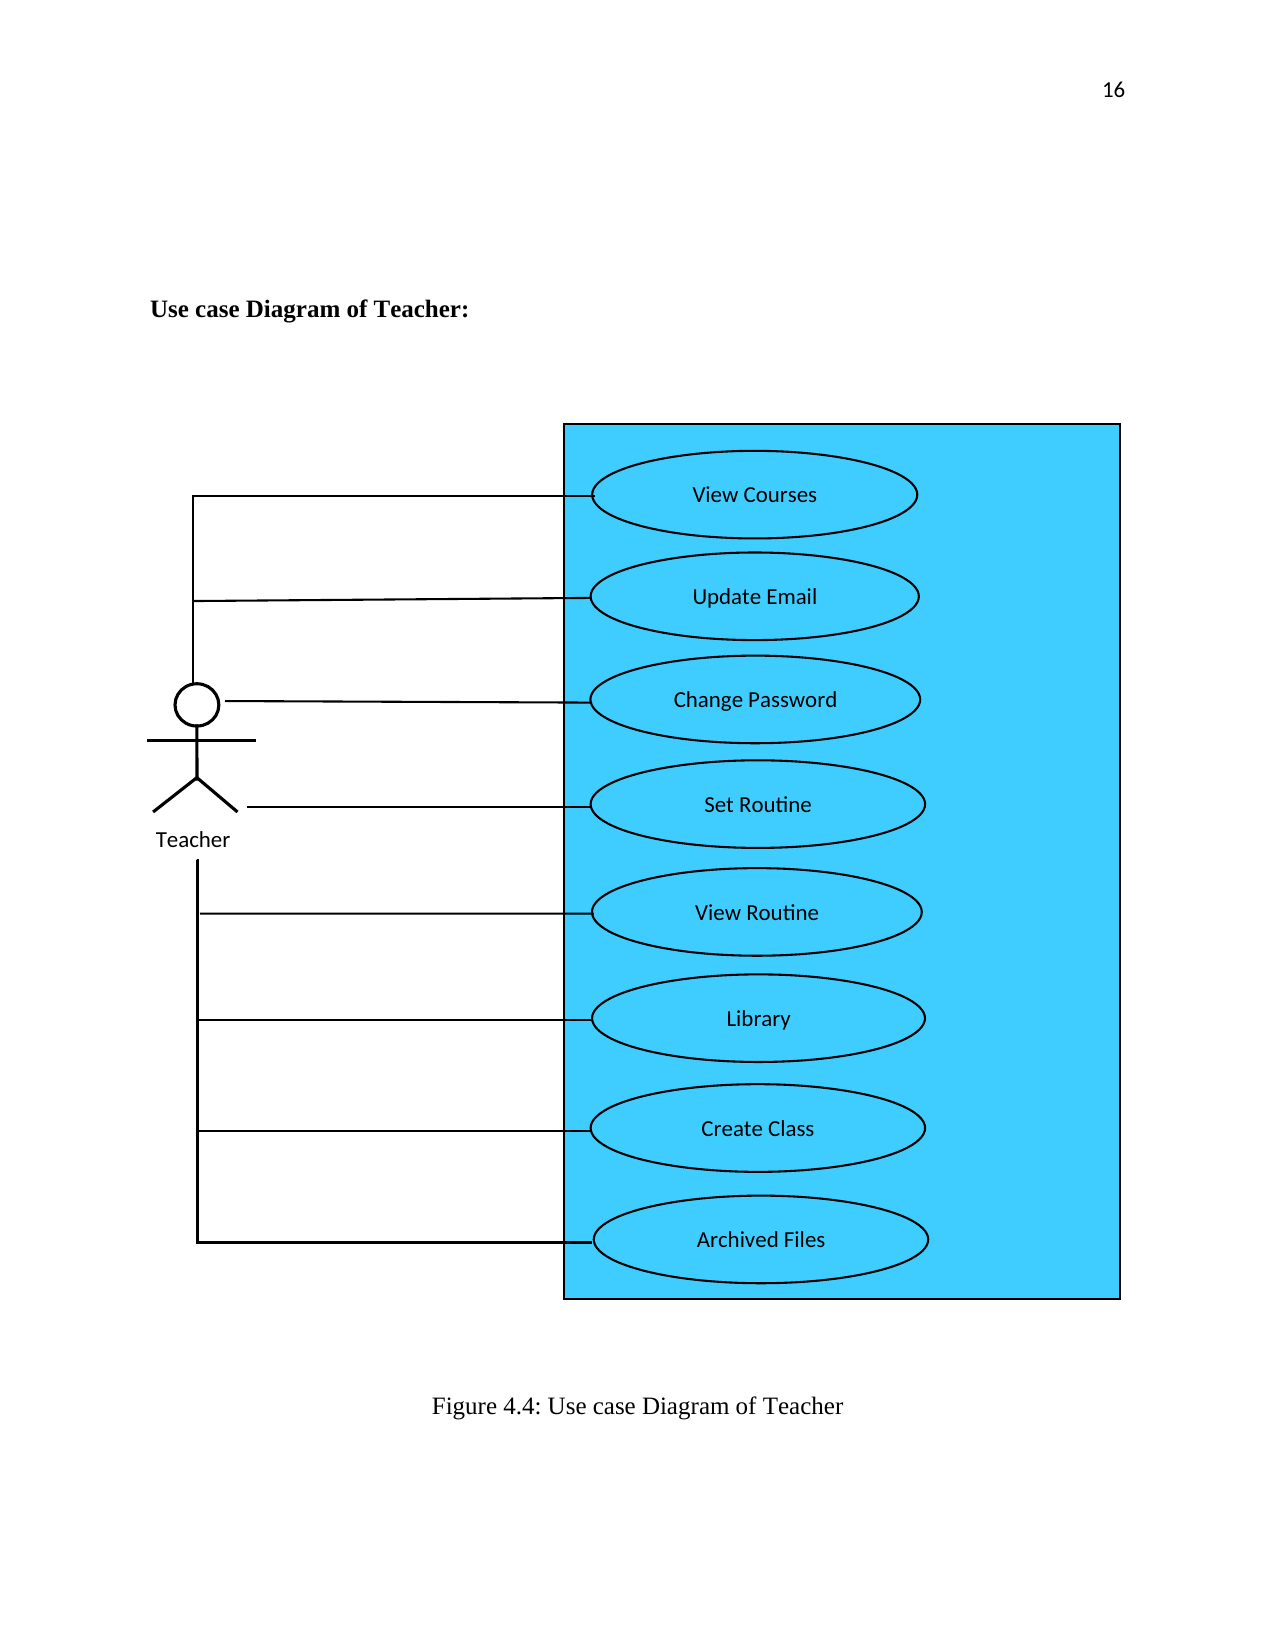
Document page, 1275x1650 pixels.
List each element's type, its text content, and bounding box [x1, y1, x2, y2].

text Use case Diagram of Teacher: [150, 294, 1125, 322]
text Figure 4.4: Use case Diagram of Teacher [150, 1391, 1125, 1420]
